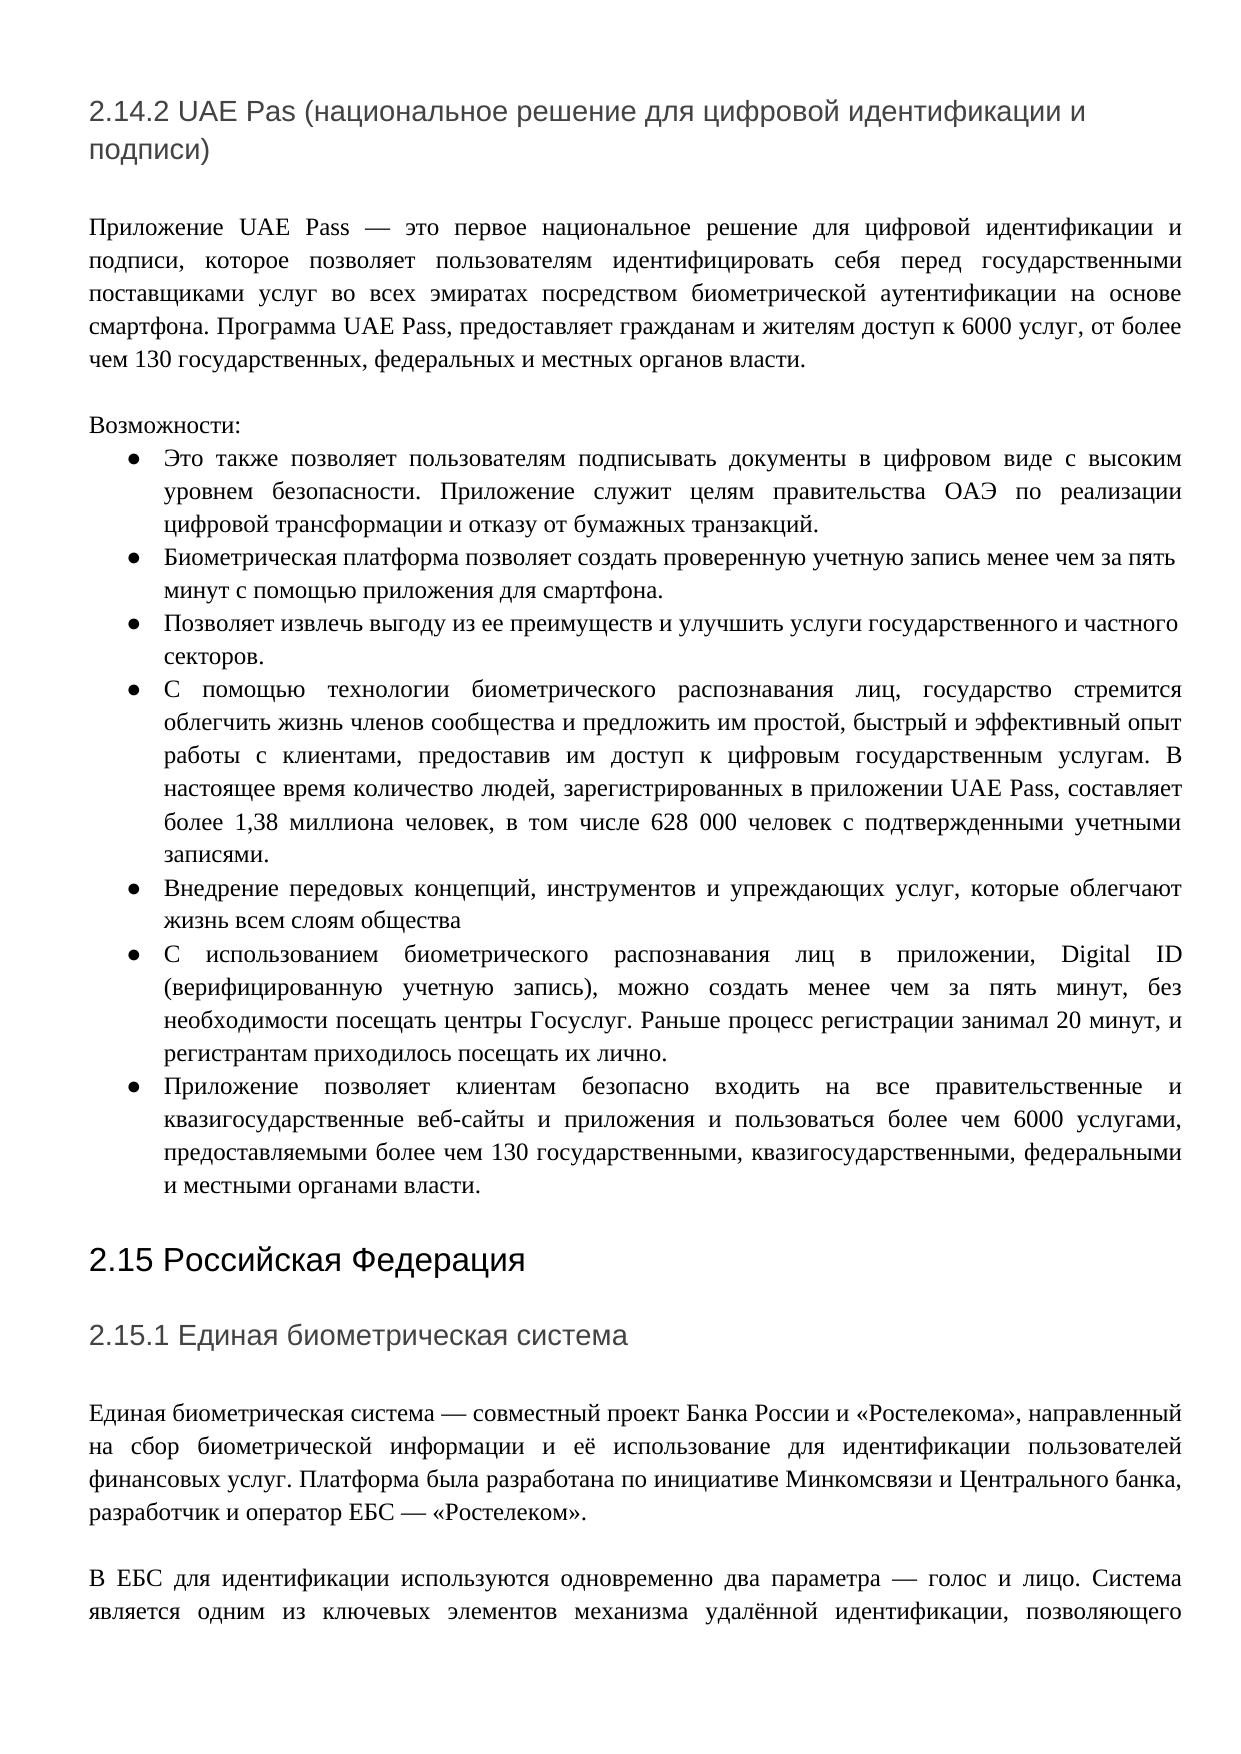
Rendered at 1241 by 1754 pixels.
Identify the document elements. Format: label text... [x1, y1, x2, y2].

text Приложение UAE Pass — это первое национальное решение для цифровой идентификации и подписи, которое позволяет пользователям идентифицировать себя перед государственными поставщиками услуг во всех эмиратах посредством биометрической аутентификации на основе смартфона. Программа UAE Pass, предоставляет гражданам и жителям доступ к 6000 услуг, от более чем 130 государственных, федеральных и местных органов власти. [88, 212, 1183, 373]
list Это также позволяет пользователям подписывать документы в цифровом виде с высоким уровнем безопасности. Приложение служит целям правительства ОАЭ по реализации цифровой трансформации и отказу от бумажных транзакций. [126, 443, 1183, 538]
list Биометрическая платформа позволяет создать проверенную учетную запись менее чем за пять минут с помощью приложения для смартфона. [126, 542, 1183, 604]
text Возможности: [88, 410, 1183, 439]
list Внедрение передовых концепций, инструментов и упреждающих услуг, которые облегчают жизнь всем слоям общества [126, 873, 1183, 934]
text Единая биометрическая система — совместный проект Банка России и «Ростелекома», направленный на сбор биометрической информации и её использование для идентификации пользователей финансовых услуг. Платформа была разработана по инициативе Минкомсвязи и Центрального банка, разработчик и оператор ЕБС — «Ростелеком». [88, 1398, 1183, 1526]
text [88, 1563, 1183, 1624]
list Приложение позволяет клиентам безопасно входить на все правительственные и квазигосударственные веб-сайты и приложения и пользоваться более чем 6000 услугами, предоставляемыми более чем 130 государственными, квазигосударственными, федеральными и местными органами власти. [126, 1071, 1183, 1198]
subtitle 2.15 Российская Федерация [88, 1240, 1183, 1279]
list С помощью технологии биометрического распознавания лиц, государство стремится облегчить жизнь членов сообщества и предложить им простой, быстрый и эффективный опыт работы с клиентами, предоставив им доступ к цифровым государственным услугам. В настоящее время количество людей, зарегистрированных в приложении UAE Pass, составляет более 1,38 миллиона человек, в том числе 628 000 человек с подтвержденными учетными записями. [126, 674, 1183, 868]
subtitle 2.14.2 UAE Pas (национальное решение для цифровой идентификации и подписи) [88, 94, 1183, 166]
subtitle 2.15.1 Единая биометрическая система [88, 1318, 1183, 1351]
list Позволяет извлечь выгоду из ее преимуществ и улучшить услуги государственного и частного секторов. [126, 608, 1183, 670]
list С использованием биометрического распознавания лиц в приложении, Digital ID (верифицированную учетную запись), можно создать менее чем за пять минут, без необходимости посещать центры Госуслуг. Раньше процесс регистрации занимал 20 минут, и регистрантам приходилось посещать их лично. [126, 939, 1183, 1066]
